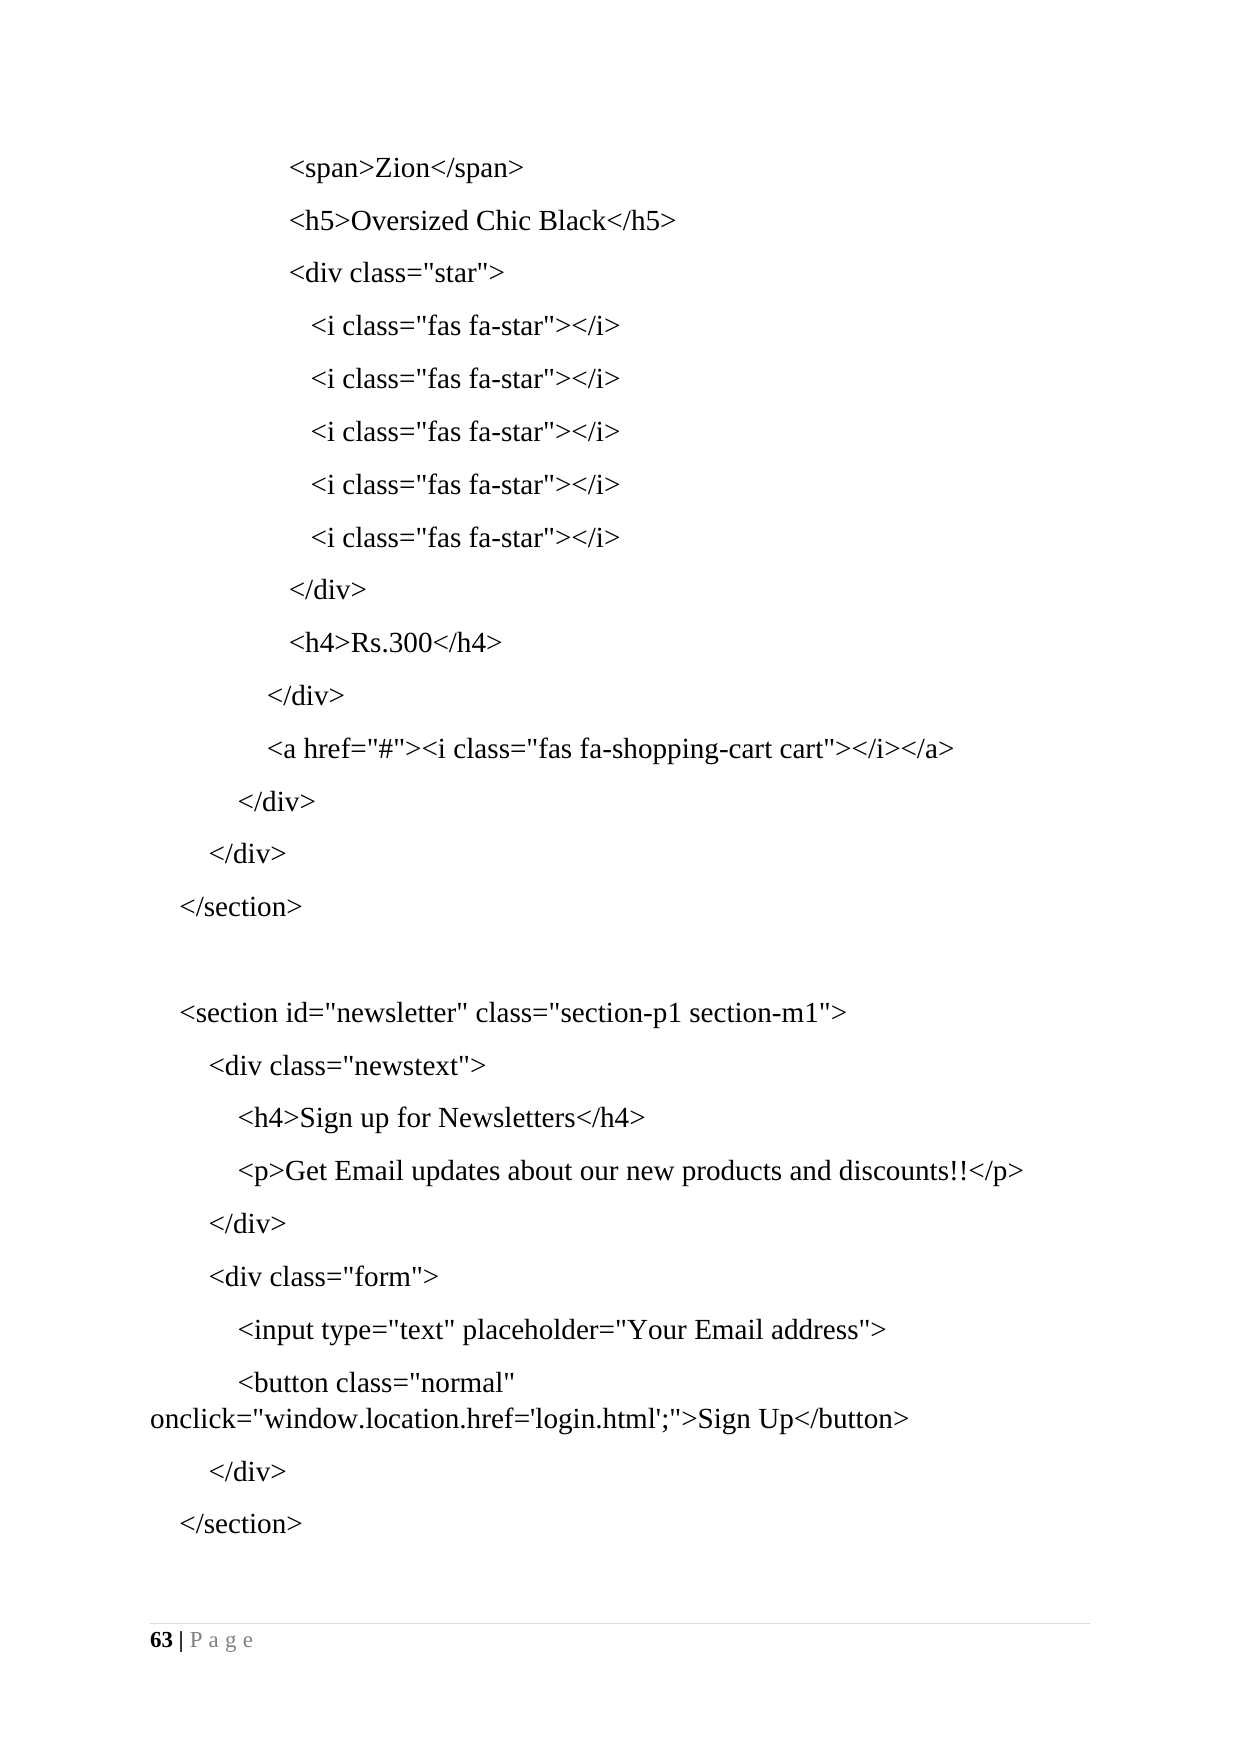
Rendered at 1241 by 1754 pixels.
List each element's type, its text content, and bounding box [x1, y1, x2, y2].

text </div> [150, 1206, 1090, 1240]
text <section id="newsletter" class="section-p1 section-m1"> [150, 995, 1090, 1028]
text </div> [150, 784, 1090, 817]
text <input type="text" placeholder="Your Email address"> [150, 1312, 1090, 1345]
text <i class="fas fa-star"></i> [150, 361, 1090, 395]
text <i class="fas fa-star"></i> [150, 414, 1090, 448]
text <div class="newstext"> [150, 1048, 1090, 1081]
text <div class="star"> [150, 256, 1090, 289]
text </div> [150, 1454, 1090, 1487]
text </div> [150, 837, 1090, 870]
text <h4>Rs.300</h4> [150, 625, 1090, 659]
text <p>Get Email updates about our new products and discounts!!</p> [150, 1153, 1090, 1187]
text <span>Zion</span> [150, 150, 1090, 183]
text </div> [150, 572, 1090, 606]
text <h5>Oversized Chic Black</h5> [150, 203, 1090, 236]
text <i class="fas fa-star"></i> [150, 467, 1090, 500]
text <button class="normal" onclick="window.location.href='login.html';">Sign Up</button> [150, 1365, 1090, 1434]
text <div class="form"> [150, 1259, 1090, 1293]
text <h4>Sign up for Newsletters</h4> [150, 1101, 1090, 1134]
text <a href="#"><i class="fas fa-shopping-cart cart"></i></a> [150, 731, 1090, 764]
text <i class="fas fa-star"></i> [150, 520, 1090, 553]
text <i class="fas fa-star"></i> [150, 308, 1090, 342]
text </div> [150, 678, 1090, 712]
text </section> [150, 889, 1090, 923]
text </section> [150, 1506, 1090, 1540]
